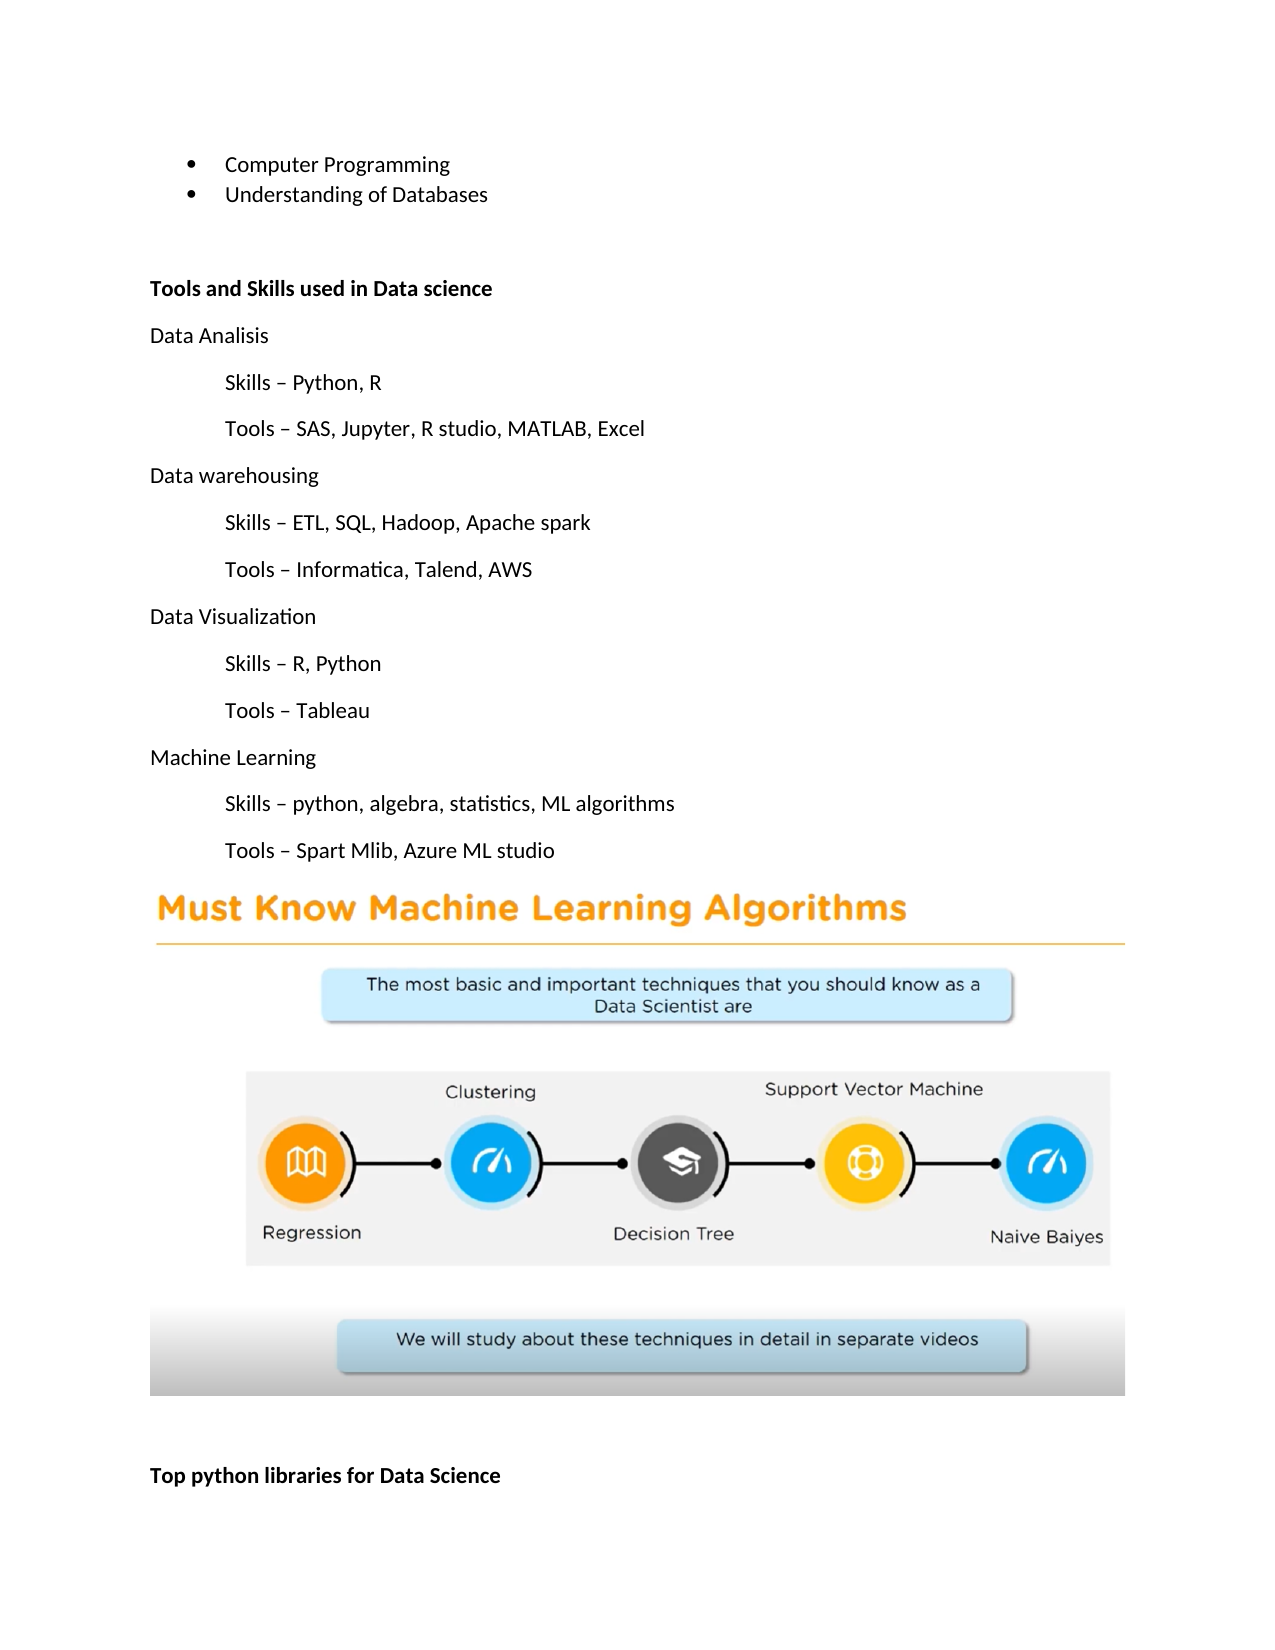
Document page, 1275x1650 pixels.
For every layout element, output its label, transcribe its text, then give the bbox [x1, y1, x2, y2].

text Tools and Skills used in Data science [150, 274, 1125, 302]
text Top python libraries for Data Science [150, 1461, 1125, 1489]
text Data warehousing [150, 461, 1125, 489]
text Skills – Python, R [225, 368, 1125, 396]
list Understanding of Databases [187, 180, 1125, 208]
text Data Visualization [150, 602, 1125, 630]
text Data Analisis [150, 321, 1125, 349]
text Skills – ETL, SQL, Hadoop, Apache spark [225, 508, 1125, 536]
text Tools – Informatica, Talend, AWS [225, 555, 1125, 583]
text Tools – SAS, Jupyter, R studio, MATLAB, Excel [225, 414, 1125, 443]
text Skills – python, algebra, statistics, ML algorithms [150, 789, 1125, 818]
text Skills – R, Python [150, 649, 1125, 677]
text Tools – Spart Mlib, Azure ML studio [150, 836, 1125, 864]
text Machine Learning [150, 743, 1125, 771]
text Tools – Tableau [150, 696, 1125, 724]
list Computer Programming [187, 150, 1125, 178]
picture [150, 883, 1125, 1396]
